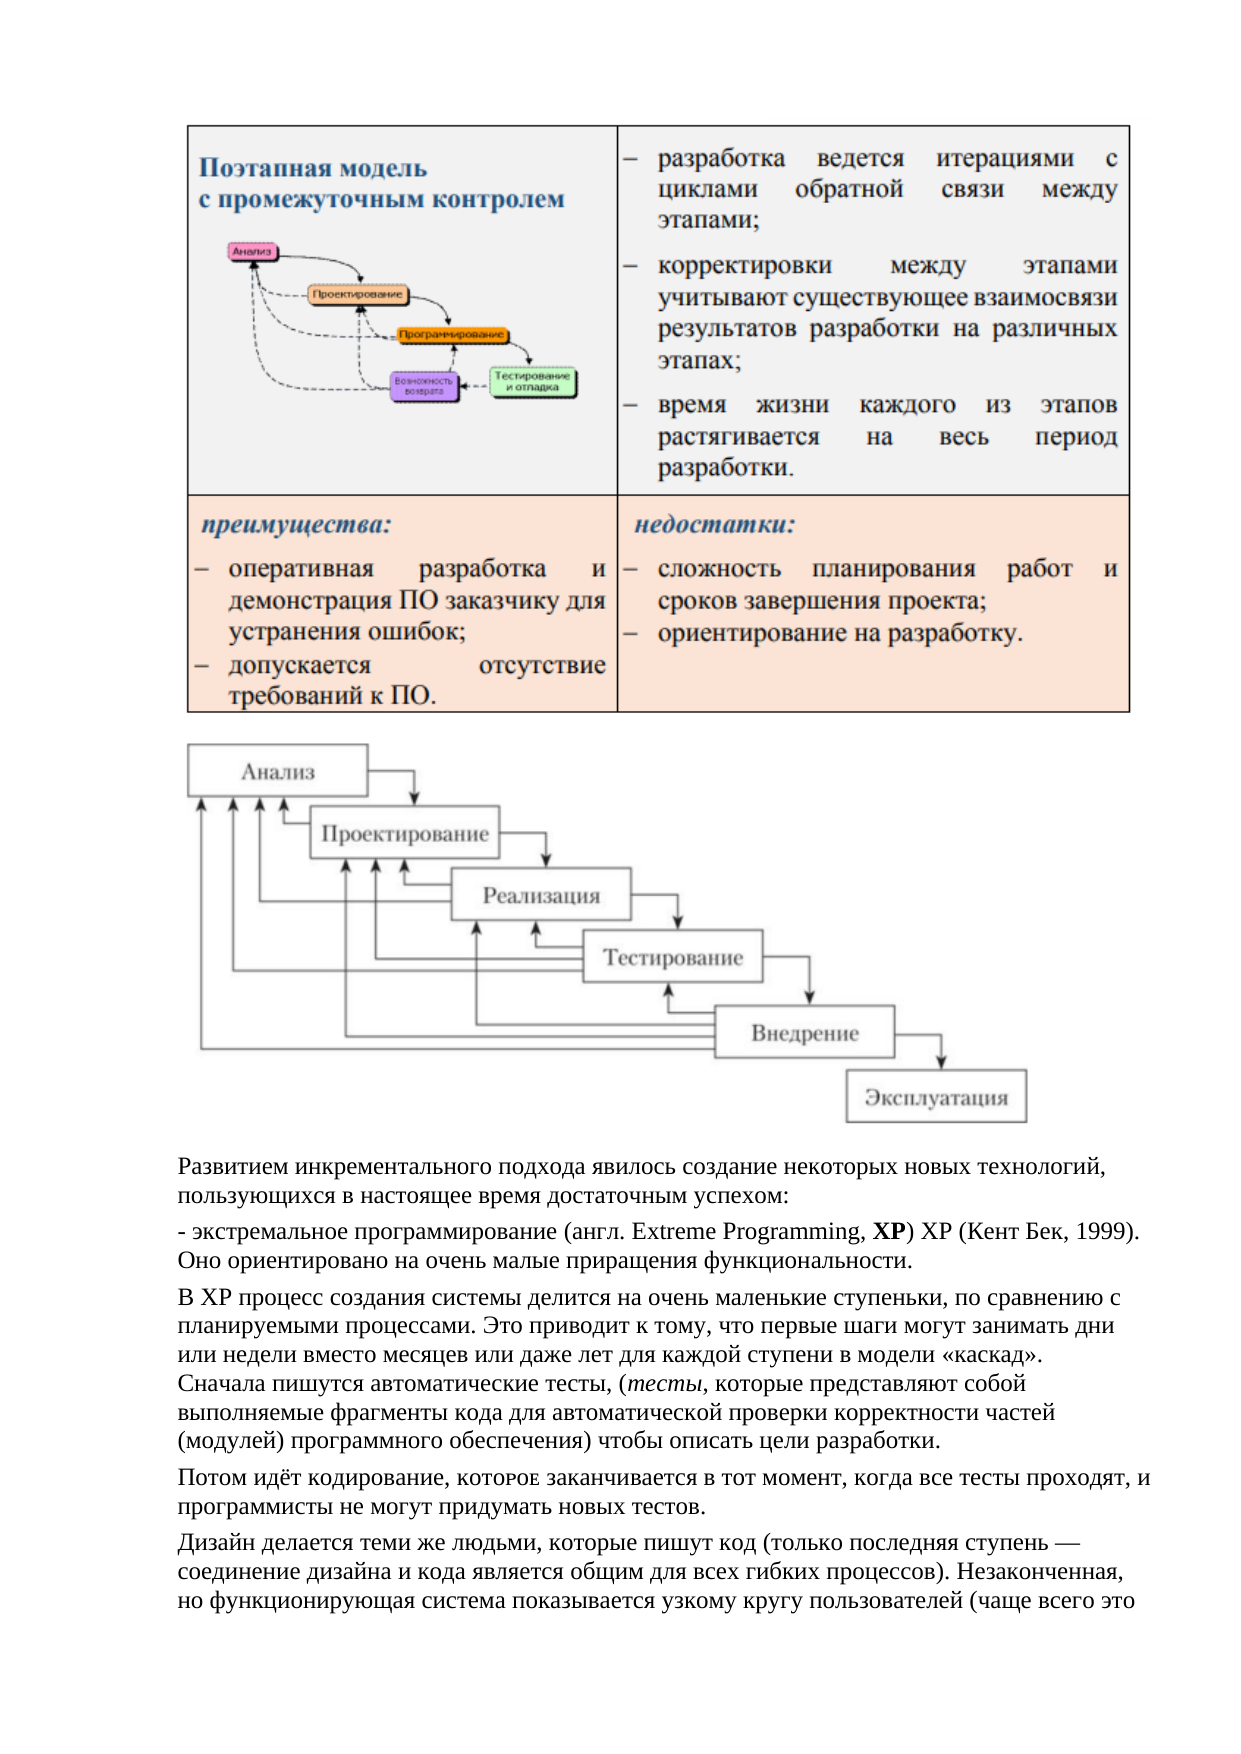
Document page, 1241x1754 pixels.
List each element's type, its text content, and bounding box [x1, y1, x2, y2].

text - экстремальное программирование (англ. Extreme Programming, XP) XP (Кент Бек, 1999). Оно ориентировано на очень малые приращения функциональности. [177, 1216, 1152, 1274]
text Потом идёт кодирование, ĸᴏᴛᴏᴩᴏᴇ заканчивается в тот момент, когда все тесты проходят, и программисты не могут придумать новых тестов. [177, 1462, 1152, 1519]
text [177, 1527, 1152, 1614]
text В XP процесс создания системы делится на очень маленькие ступеньки, по сравнению с планируемыми процессами. Это приводит к тому, что первые шаги могут занимать дни или недели вместо месяцев или даже лет для каждой ступени в модели «каскад». [177, 1282, 1152, 1368]
picture [177, 118, 1151, 1135]
text Развитием инкрементального подхода явилось создание некоторых новых технологий, пользующихся в настоящее время достаточным успехом: [177, 1151, 1152, 1209]
text Сначала пишутся автоматические тесты, (тесты, которые представляют собой выполняемые фрагменты кода для автоматической проверки корректности частей (модулей) программного обеспечения) чтобы описать цели разработки. [177, 1368, 1152, 1454]
